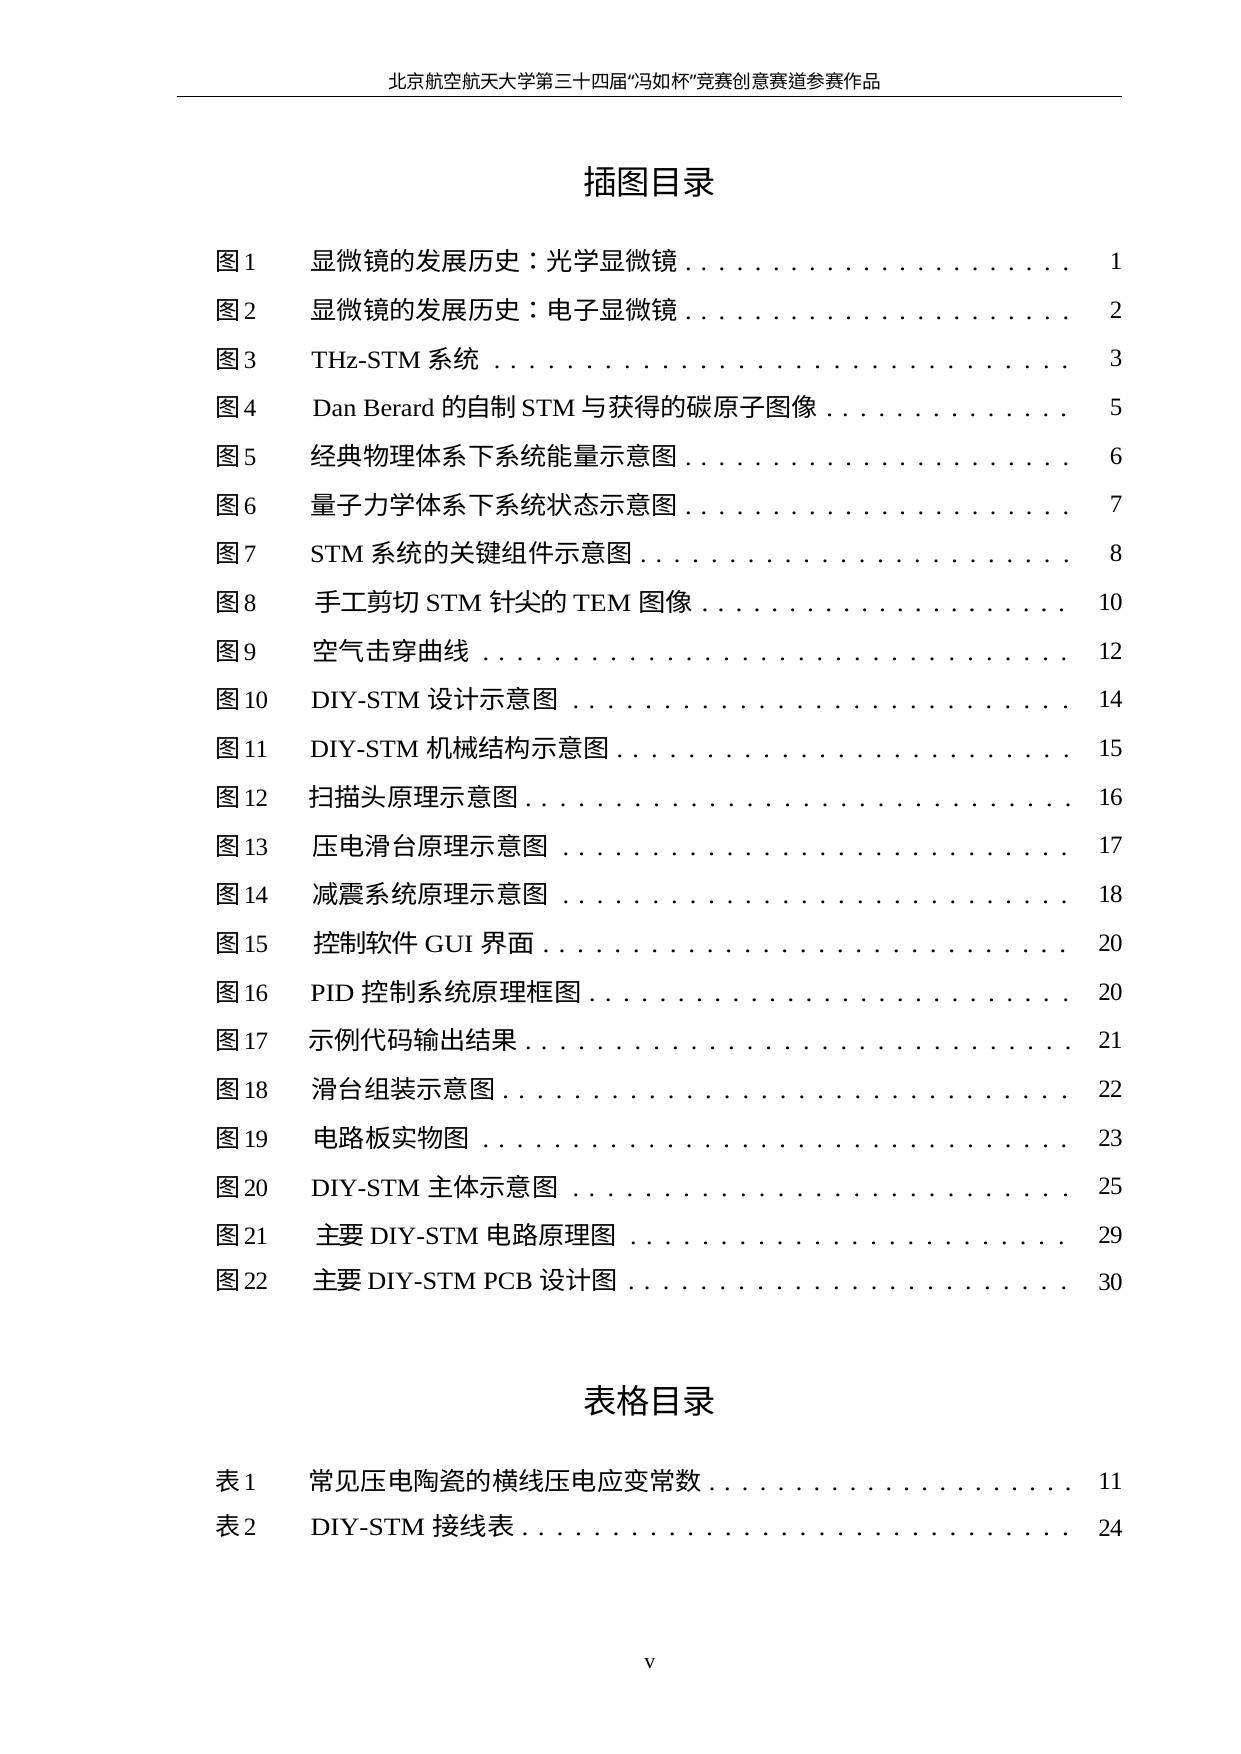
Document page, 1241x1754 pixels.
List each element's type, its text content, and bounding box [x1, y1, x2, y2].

table_cell 17 [1087, 821, 1128, 870]
table_cell 20 [1087, 967, 1128, 1016]
table_cell STM 系统的关键组件示意图 . . . . . . . . . . . . . . . . . . . . . . . . [288, 529, 1087, 578]
table_cell 减震系统原理示意图 . . . . . . . . . . . . . . . . . . . . . . . . . . . . [288, 870, 1087, 918]
table_cell 控制软件 GUI 界面 . . . . . . . . . . . . . . . . . . . . . . . . . . . . . [288, 919, 1087, 967]
table_cell 图 13 [210, 821, 288, 870]
table_cell 扫描头原理示意图 . . . . . . . . . . . . . . . . . . . . . . . . . . . . . . [288, 773, 1087, 821]
table_cell 图 21 [210, 1211, 288, 1259]
table_cell Dan Berard 的自制 STM 与获得的碳原子图像 . . . . . . . . . . . . . . [288, 383, 1087, 431]
table_cell 2 [1087, 285, 1128, 334]
table_cell 图 2 [210, 285, 288, 334]
table_cell 手工剪切 STM 针尖的 TEM 图像 . . . . . . . . . . . . . . . . . . . . . [288, 578, 1087, 626]
table_cell 滑台组装示意图 . . . . . . . . . . . . . . . . . . . . . . . . . . . . . . . [288, 1065, 1087, 1113]
table_cell 图 9 [210, 626, 288, 675]
table_cell 表 2 [210, 1505, 281, 1543]
table_cell 18 [1087, 870, 1128, 918]
table_cell DIY-STM 主体示意图 . . . . . . . . . . . . . . . . . . . . . . . . . . . [288, 1162, 1087, 1211]
table_cell 图 5 [210, 431, 288, 480]
table_header 图 1 [210, 247, 288, 285]
table_cell DIY-STM 设计示意图 . . . . . . . . . . . . . . . . . . . . . . . . . . . [288, 675, 1087, 724]
table_cell 15 [1087, 724, 1128, 772]
table_cell 3 [1087, 334, 1128, 383]
table_cell 14 [1087, 675, 1128, 724]
table_cell 24 [1087, 1505, 1128, 1543]
table_cell 主要 DIY-STM 电路原理图 . . . . . . . . . . . . . . . . . . . . . . . . [288, 1211, 1087, 1259]
table_cell 6 [1087, 431, 1128, 480]
table_cell 图 18 [210, 1065, 288, 1113]
table_cell 图 22 [210, 1259, 288, 1298]
table_header 显微镜的发展历史：光学显微镜 . . . . . . . . . . . . . . . . . . . . . . [288, 247, 1087, 285]
table_header 常见压电陶瓷的横线压电应变常数 . . . . . . . . . . . . . . . . . . . . . [281, 1467, 1087, 1505]
text 插图目录 [148, 158, 1151, 204]
table_cell 图 12 [210, 773, 288, 821]
text 表格目录 [148, 1378, 1151, 1424]
table_cell 20 [1087, 919, 1128, 967]
table_cell 12 [1087, 626, 1128, 675]
table_cell 图 6 [210, 480, 288, 529]
table_cell 图 4 [210, 383, 288, 431]
table_cell 空气击穿曲线 . . . . . . . . . . . . . . . . . . . . . . . . . . . . . . . . [288, 626, 1087, 675]
table_header 1 [1087, 247, 1128, 285]
table_cell 图 3 [210, 334, 288, 383]
table_header 11 [1087, 1467, 1128, 1505]
table_cell 7 [1087, 480, 1128, 529]
table_cell 量子力学体系下系统状态示意图 . . . . . . . . . . . . . . . . . . . . . . [288, 480, 1087, 529]
table_header 表 1 [210, 1467, 281, 1505]
table_cell 8 [1087, 529, 1128, 578]
table_cell 电路板实物图 . . . . . . . . . . . . . . . . . . . . . . . . . . . . . . . . [288, 1113, 1087, 1162]
table_cell 图 17 [210, 1016, 288, 1064]
table_cell 图 19 [210, 1113, 288, 1162]
table_cell 图 11 [210, 724, 288, 772]
table_cell 图 16 [210, 967, 288, 1016]
table_cell 图 8 [210, 578, 288, 626]
table_cell 经典物理体系下系统能量示意图 . . . . . . . . . . . . . . . . . . . . . . [288, 431, 1087, 480]
table_cell 主要 DIY-STM PCB 设计图 . . . . . . . . . . . . . . . . . . . . . . . . [288, 1259, 1087, 1298]
table_cell THz-STM 系统 . . . . . . . . . . . . . . . . . . . . . . . . . . . . . . . [288, 334, 1087, 383]
table_cell 显微镜的发展历史：电子显微镜 . . . . . . . . . . . . . . . . . . . . . . [288, 285, 1087, 334]
table_cell 30 [1087, 1259, 1128, 1298]
table_cell 21 [1087, 1016, 1128, 1064]
table_cell PID 控制系统原理框图 . . . . . . . . . . . . . . . . . . . . . . . . . . . [288, 967, 1087, 1016]
table_cell 23 [1087, 1113, 1128, 1162]
table_cell 5 [1087, 383, 1128, 431]
table_cell DIY-STM 接线表 . . . . . . . . . . . . . . . . . . . . . . . . . . . . . . [281, 1505, 1087, 1543]
table_cell 10 [1087, 578, 1128, 626]
table_cell 16 [1087, 773, 1128, 821]
table_cell 22 [1087, 1065, 1128, 1113]
table_cell 图 20 [210, 1162, 288, 1211]
table_cell 图 10 [210, 675, 288, 724]
table_cell 25 [1087, 1162, 1128, 1211]
table_cell 图 14 [210, 870, 288, 918]
table_cell DIY-STM 机械结构示意图 . . . . . . . . . . . . . . . . . . . . . . . . . [288, 724, 1087, 772]
table_cell 图 7 [210, 529, 288, 578]
table_cell 29 [1087, 1211, 1128, 1259]
table_cell 图 15 [210, 919, 288, 967]
table_cell 压电滑台原理示意图 . . . . . . . . . . . . . . . . . . . . . . . . . . . . [288, 821, 1087, 870]
table_cell 示例代码输出结果 . . . . . . . . . . . . . . . . . . . . . . . . . . . . . . [288, 1016, 1087, 1064]
